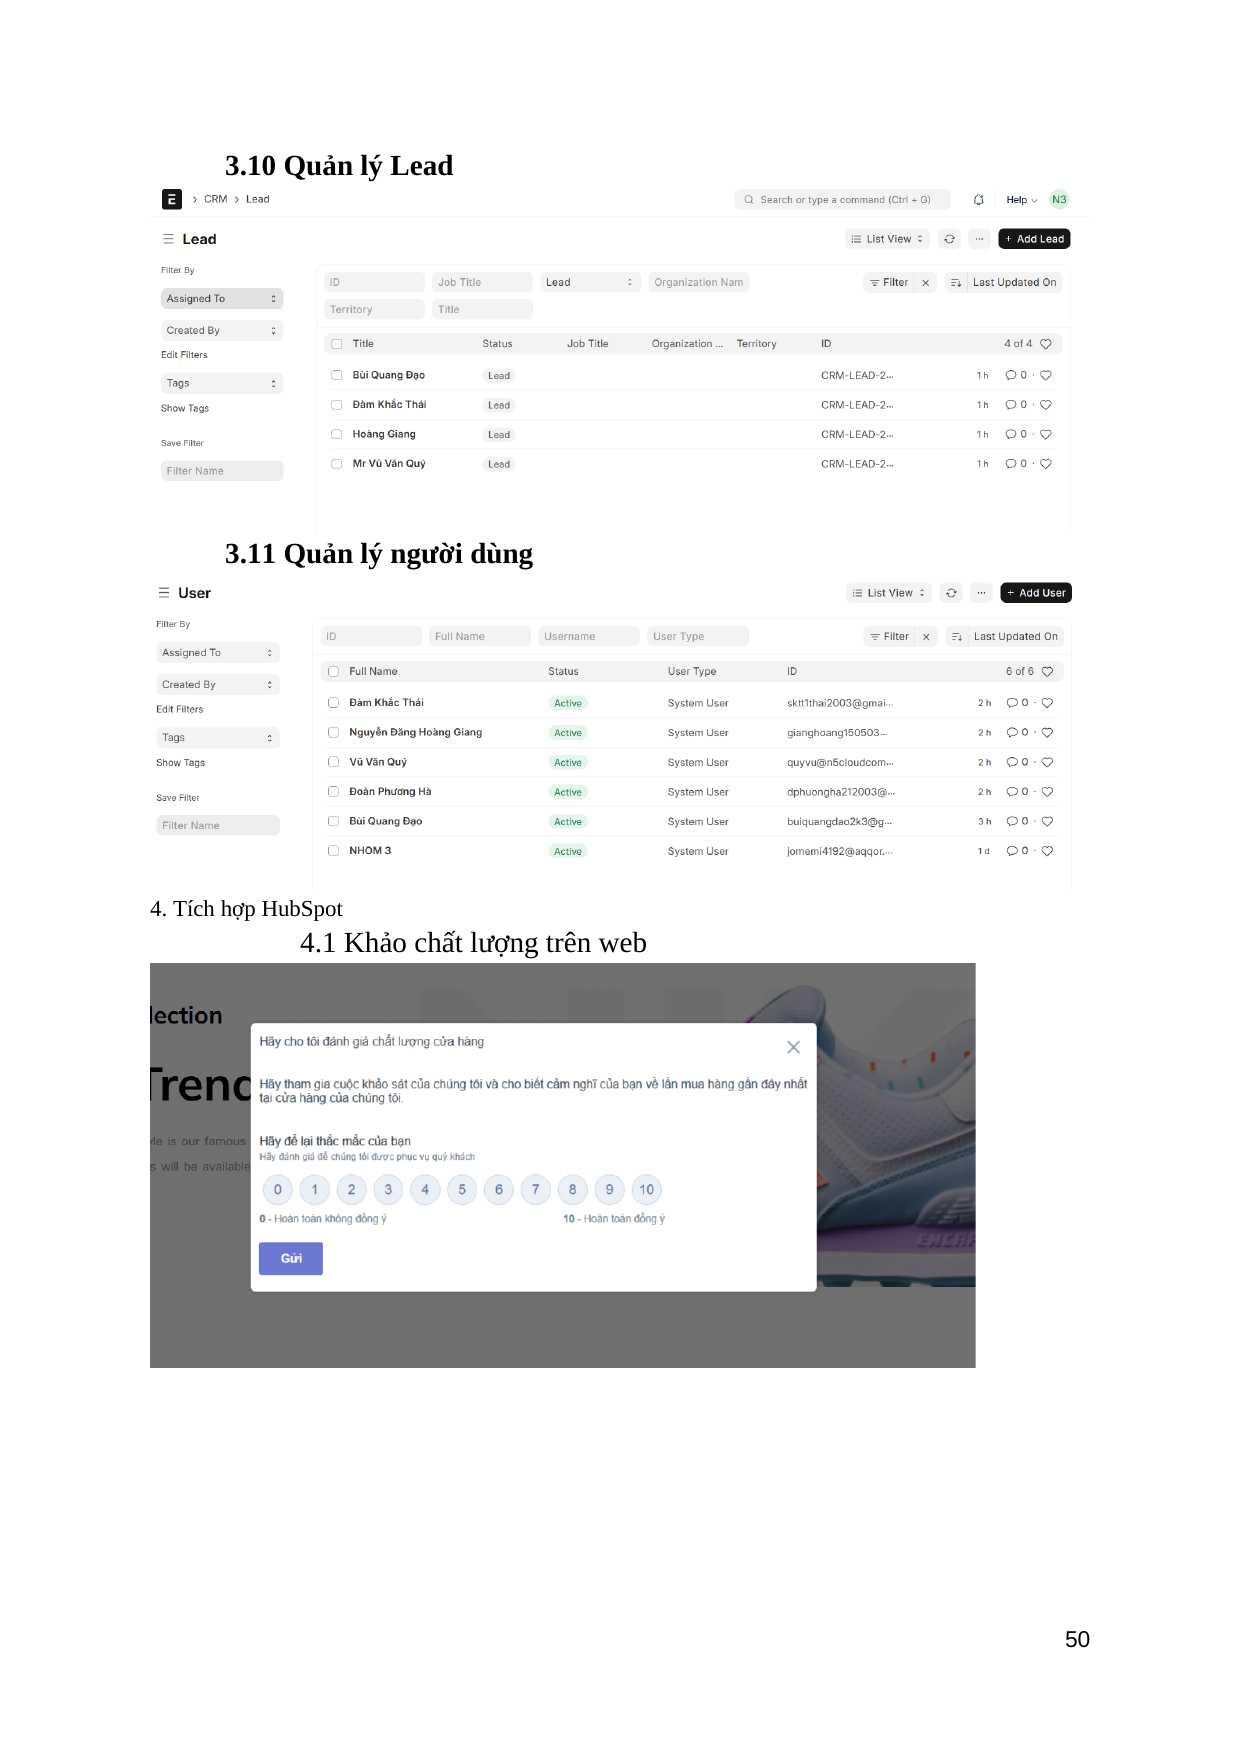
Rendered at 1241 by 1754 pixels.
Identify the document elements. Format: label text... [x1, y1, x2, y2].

picture [150, 963, 976, 1368]
subtitle 3.10 Quản lý Lead [225, 148, 1090, 181]
picture [150, 574, 1091, 891]
subtitle 3.11 Quản lý người dùng [225, 536, 1090, 569]
subtitle 4.1 Khảo chất lượng trên web [225, 925, 1090, 959]
text 4. Tích hợp HubSpot [150, 891, 1090, 921]
picture [150, 186, 1091, 532]
